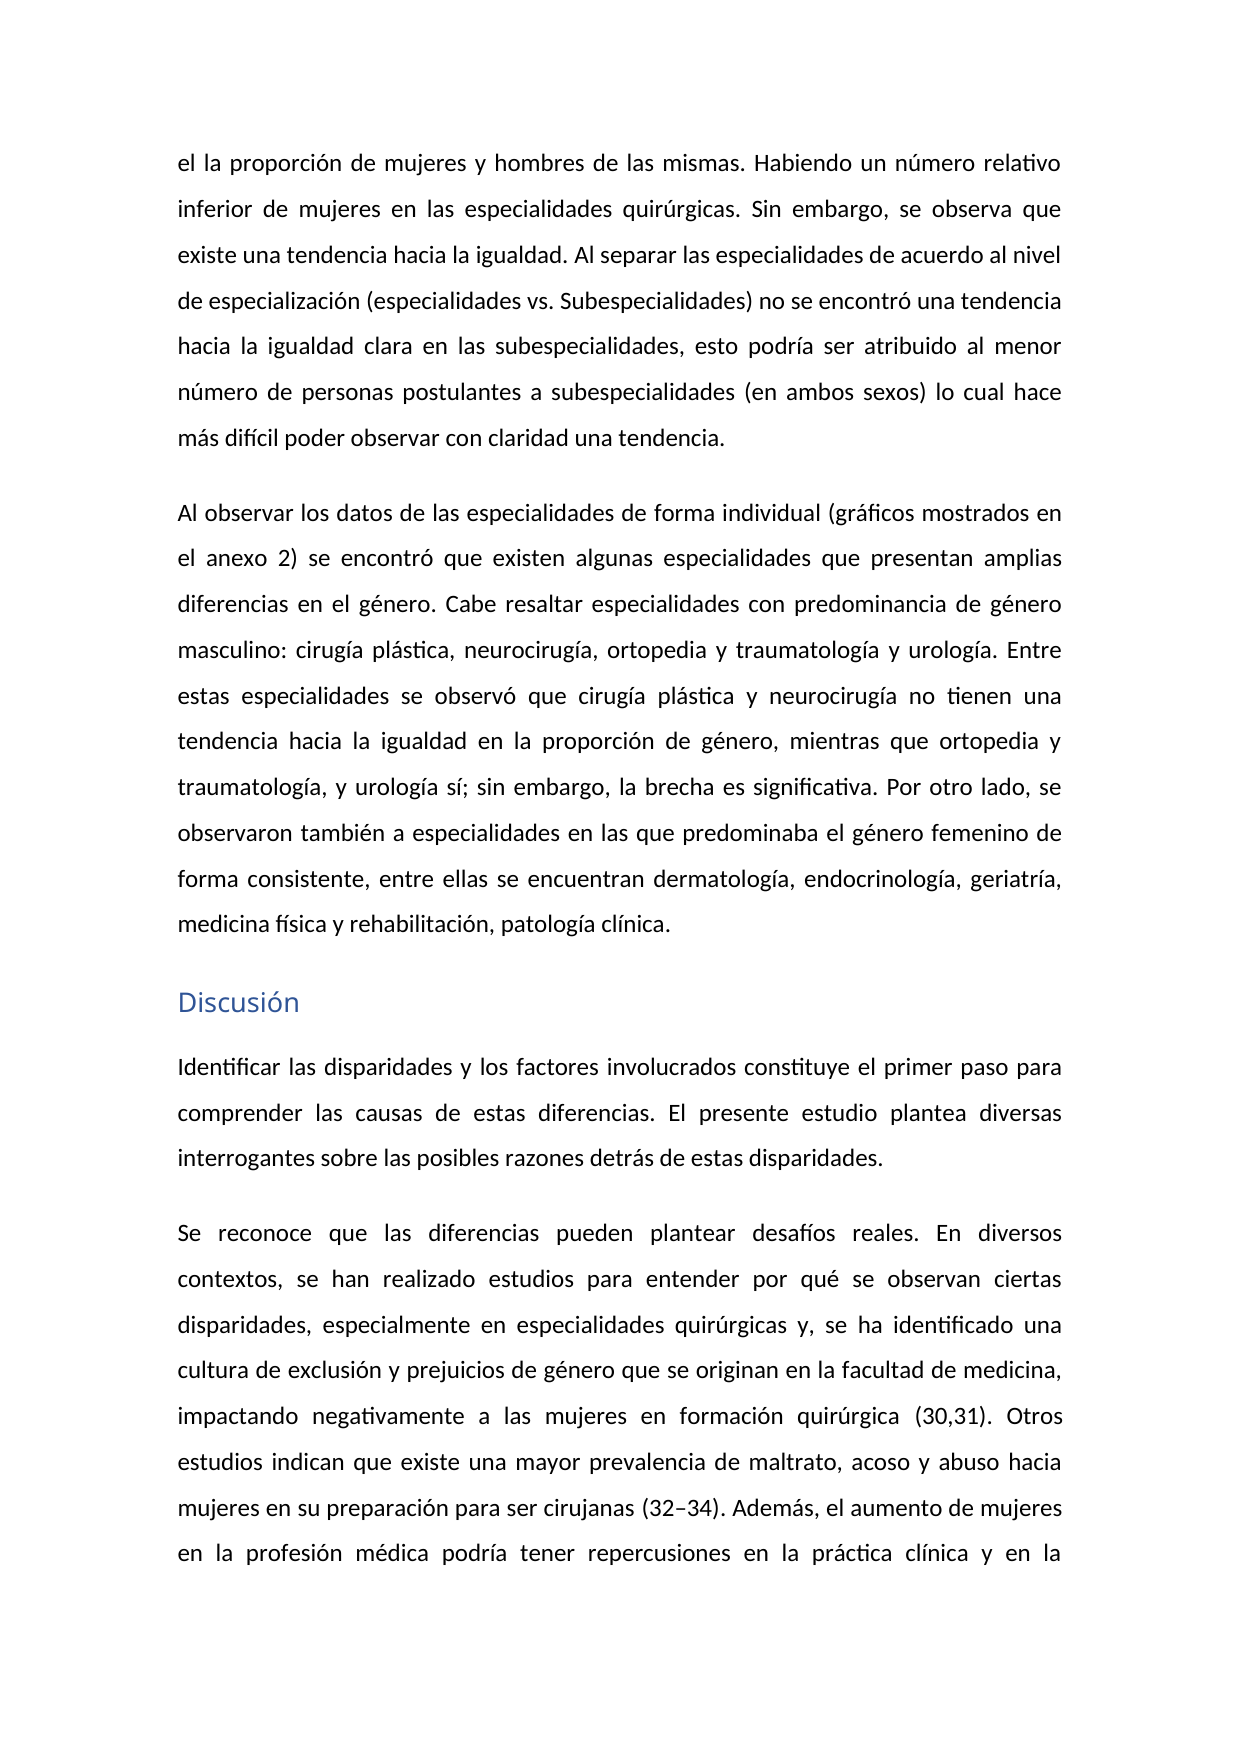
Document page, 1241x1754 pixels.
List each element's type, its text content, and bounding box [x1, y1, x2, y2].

text Al observar los datos de las especialidades de forma individual (gráficos mostrados en el anexo 2) se encontró que existen algunas especialidades que presentan amplias diferencias en el género. Cabe resaltar especialidades con predominancia de género masculino: cirugía plástica, neurocirugía, ortopedia y traumatología y urología. Entre estas especialidades se observó que cirugía plástica y neurocirugía no tienen una tendencia hacia la igualdad en la proporción de género, mientras que ortopedia y traumatología, y urología sí; sin embargo, la brecha es significativa. Por otro lado, se observaron también a especialidades en las que predominaba el género femenino de forma consistente, entre ellas se encuentran dermatología, endocrinología, geriatría, medicina física y rehabilitación, patología clínica. [177, 497, 1063, 939]
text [177, 1217, 1063, 1568]
text Identificar las disparidades y los factores involucrados constituye el primer paso para comprender las causas de estas diferencias. El presente estudio plantea diversas interrogantes sobre las posibles razones detrás de estas disparidades. [177, 1051, 1063, 1173]
subtitle Discusión [177, 983, 1063, 1020]
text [177, 148, 1063, 452]
